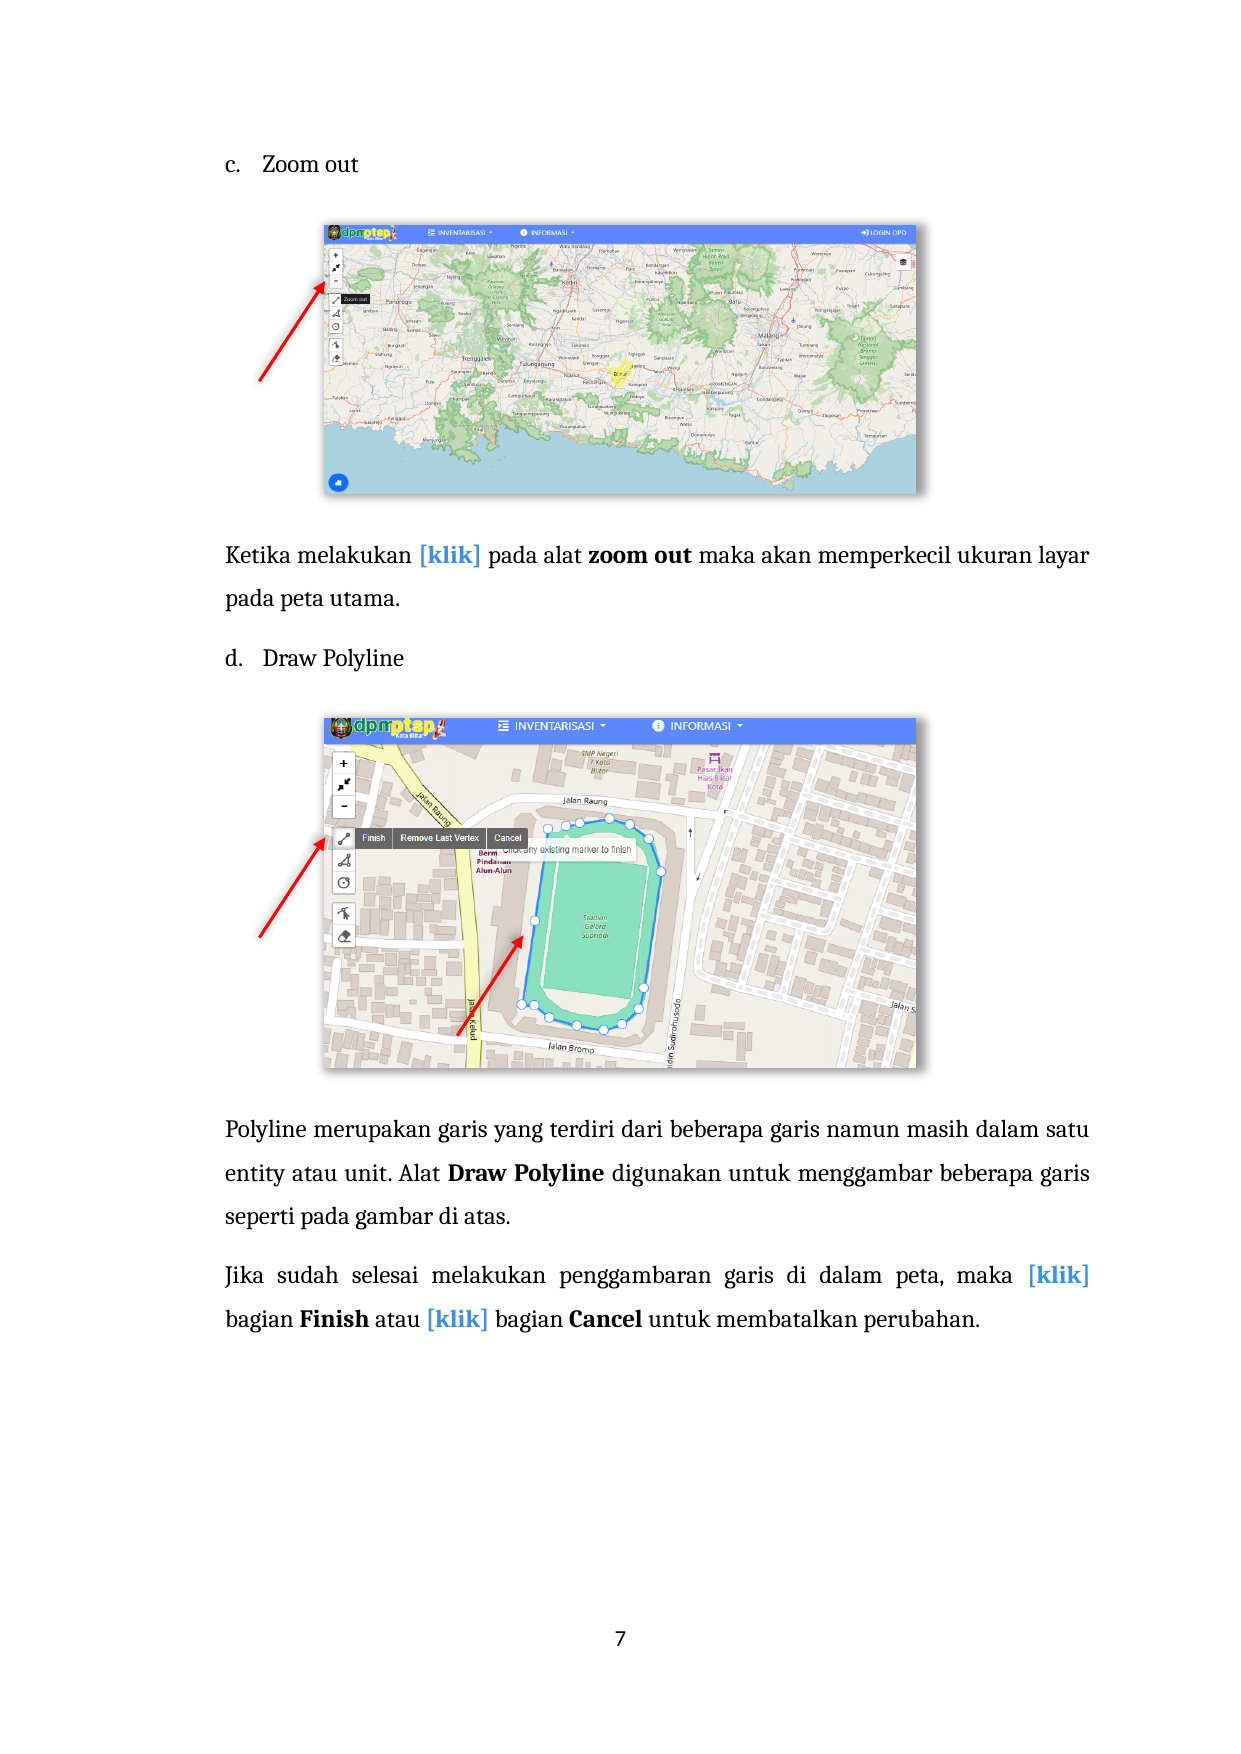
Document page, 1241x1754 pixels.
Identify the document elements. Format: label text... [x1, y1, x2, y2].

picture [324, 225, 916, 494]
text Polyline merupakan garis yang terdiri dari beberapa garis namun masih dalam satu entity atau unit. Alat Draw Polyline digunakan untuk menggambar beberapa garis seperti pada gambar di atas. [225, 1115, 1090, 1230]
list Draw Polyline [225, 643, 1090, 672]
text Jika sudah selesai melakukan penggambaran garis di dalam peta, maka [klik] bagian Finish atau [klik] bagian Cancel untuk membatalkan perubahan. [225, 1261, 1090, 1333]
text Ketika melakukan [klik] pada alat zoom out maka akan memperkecil ukuran layar pada peta utama. [225, 541, 1090, 612]
picture [324, 718, 916, 1068]
list Zoom out [225, 150, 1090, 179]
